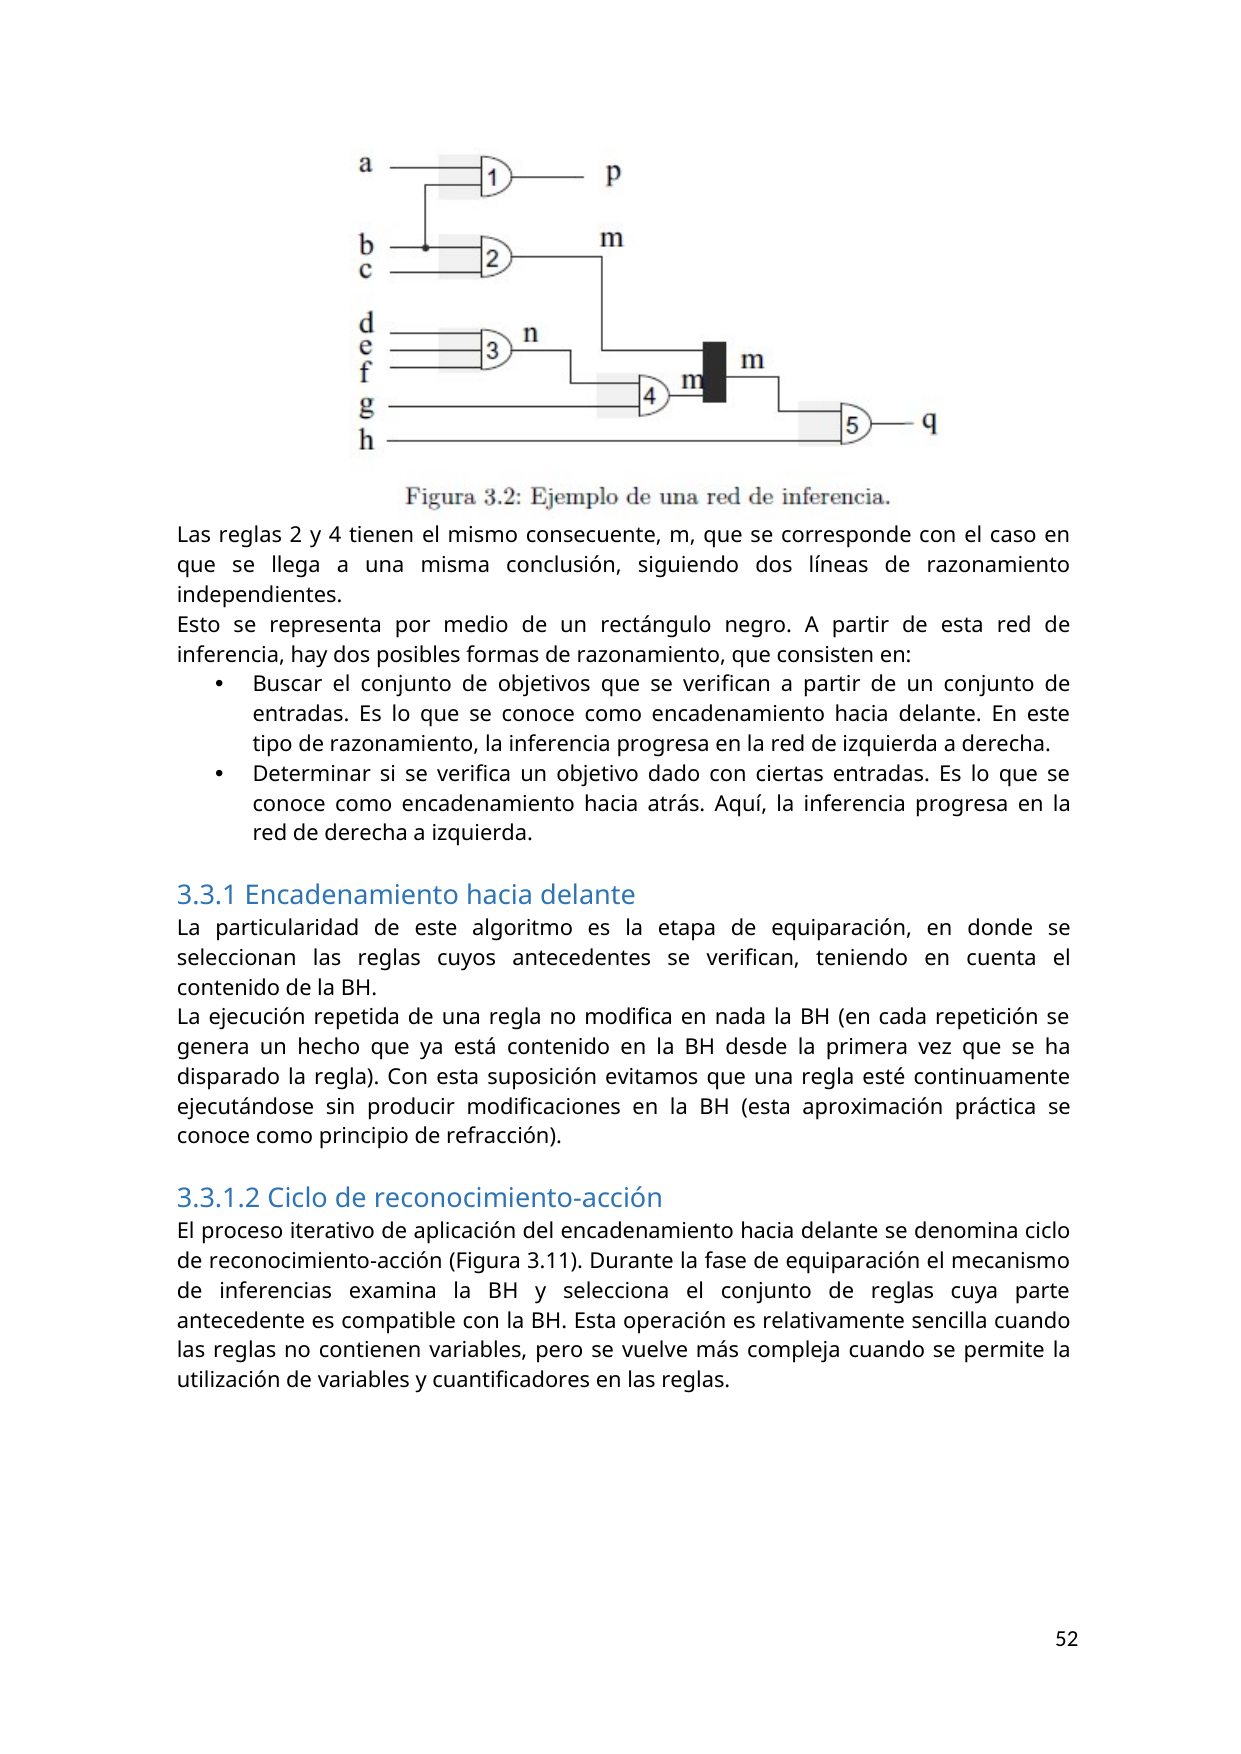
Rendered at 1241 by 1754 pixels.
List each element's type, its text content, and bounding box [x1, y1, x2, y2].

subtitle 3.3.1.2 Ciclo de reconocimiento-acción [177, 1178, 1078, 1215]
text La particularidad de este algoritmo es la etapa de equiparación, en donde se seleccionan las reglas cuyos antecedentes se verifican, teniendo en cuenta el contenido de la BH. [177, 912, 1072, 1001]
subtitle 3.3.1 Encadenamiento hacia delante [177, 875, 1078, 912]
text El proceso iterativo de aplicación del encadenamiento hacia delante se denomina ciclo de reconocimiento-acción (Figura 3.11). Durante la fase de equiparación el mecanismo de inferencias examina la BH y selecciona el conjunto de reglas cuya parte antecedente es compatible con la BH. Esta operación es relativamente sencilla cuando las reglas no contienen variables, pero se vuelve más compleja cuando se permite la utilización de variables y cuantificadores en las reglas. [177, 1215, 1072, 1394]
text La ejecución repetida de una regla no modifica en nada la BH (en cada repetición se genera un hecho que ya está contenido en la BH desde la primera vez que se ha disparado la regla). Con esta suposición evitamos que una regla esté continuamente ejecutándose sin producir modificaciones en la BH (esta aproximación práctica se conoce como principio de refracción). [177, 1001, 1072, 1150]
text Las reglas 2 y 4 tienen el mismo consecuente, m, que se corresponde con el caso en que se llega a una misma conclusión, siguiendo dos líneas de razonamiento independientes. [177, 519, 1072, 609]
list Determinar si se verifica un objetivo dado con ciertas entradas. Es lo que se conoce como encadenamiento hacia atrás. Aquí, la inferencia progresa en la red de derecha a izquierda. [215, 758, 1072, 847]
text Esto se representa por medio de un rectángulo negro. A partir de esta red de inferencia, hay dos posibles formas de razonamiento, que consisten en: [177, 609, 1072, 668]
picture [348, 147, 943, 520]
list Buscar el conjunto de objetivos que se verifican a partir de un conjunto de entradas. Es lo que se conoce como encadenamiento hacia delante. En este tipo de razonamiento, la inferencia progresa en la red de izquierda a derecha. [215, 668, 1072, 758]
